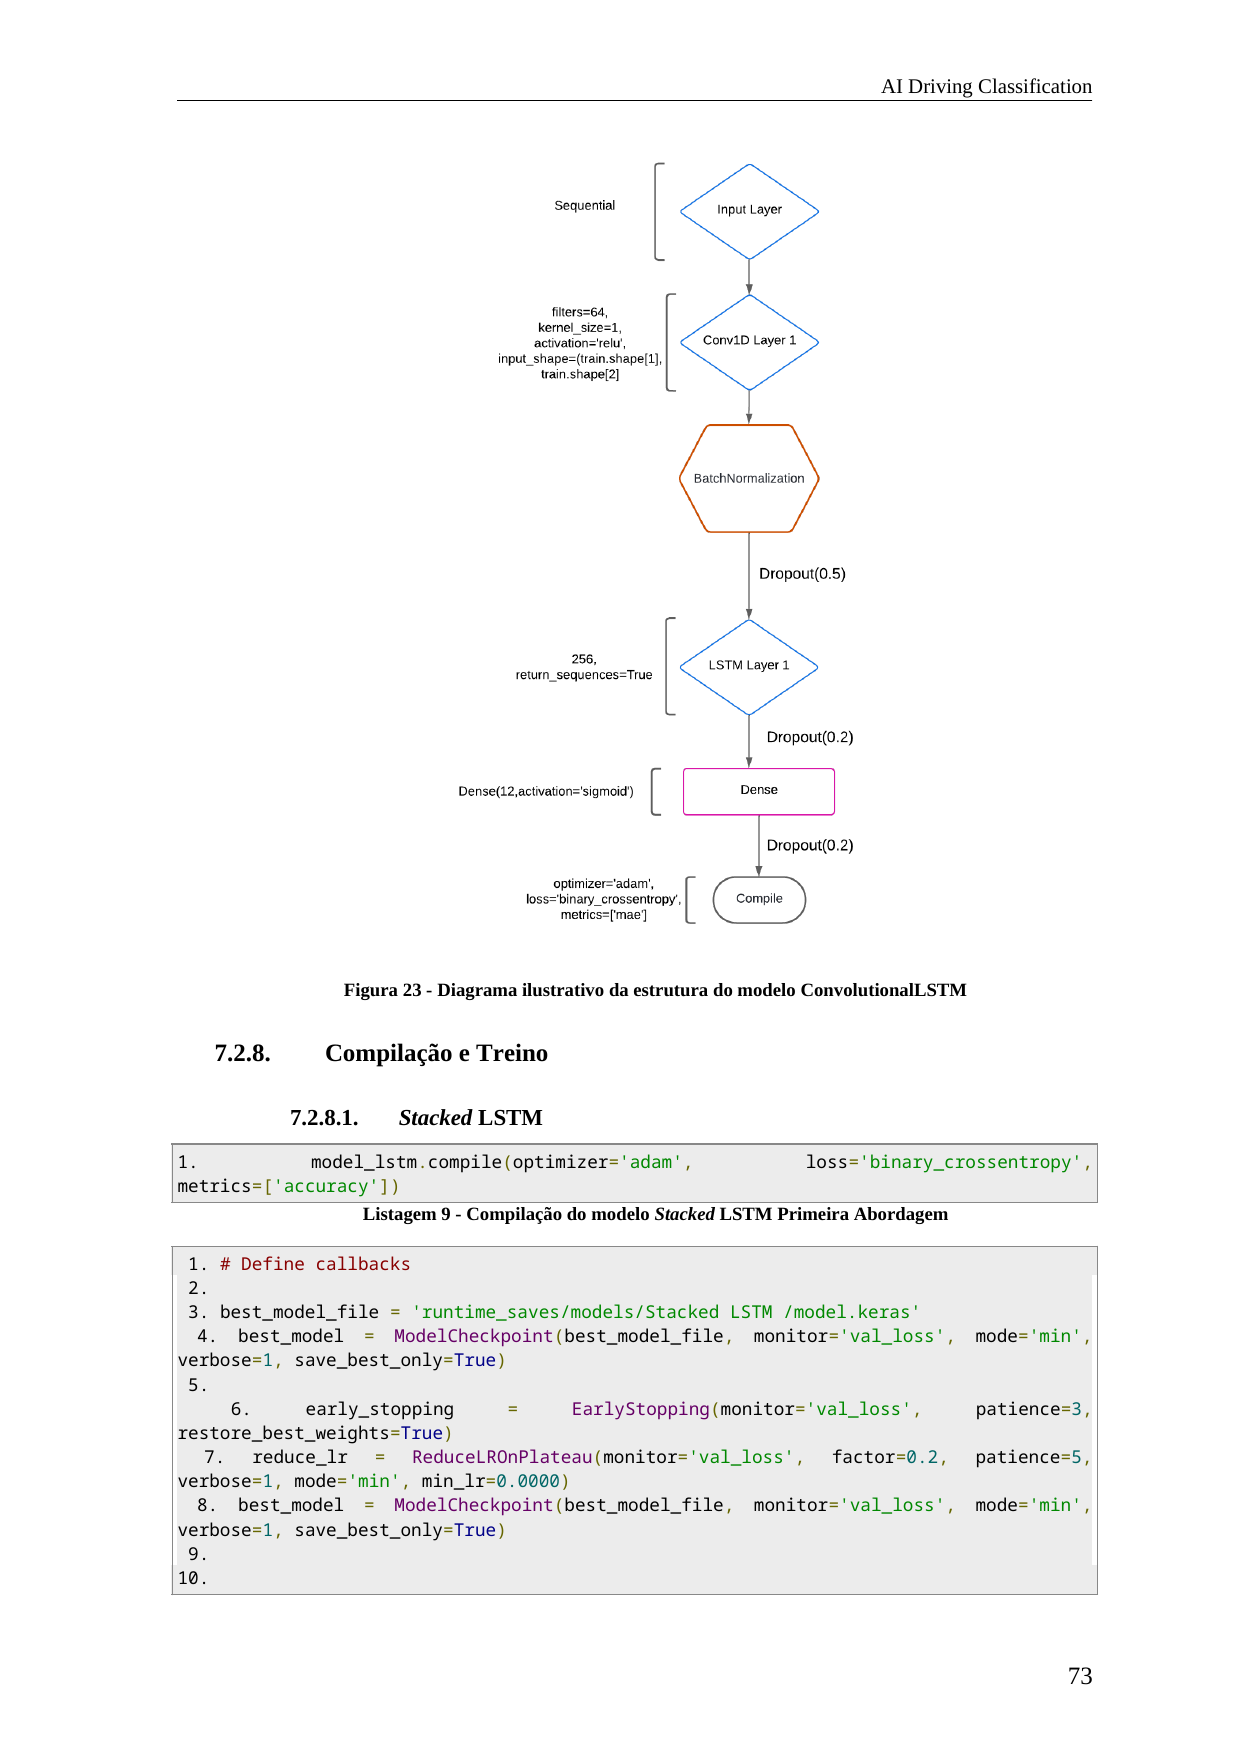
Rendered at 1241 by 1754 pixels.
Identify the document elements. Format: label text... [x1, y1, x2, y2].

text Listagem 9 - Compilação do modelo Stacked LSTM Primeira Abordagem [177, 1203, 1092, 1225]
text 9. [177, 1541, 1092, 1560]
text 7. reduce_lr = ReduceLROnPlateau(monitor='val_loss', factor=0.2, patience=5, verbose=1, mode='min', min_lr=0.0000) [177, 1444, 1092, 1493]
text Figura 23 - Diagrama ilustrativo da estrutura do modelo ConvolutionalLSTM [177, 979, 1092, 1001]
text 8. best_model = ModelCheckpoint(best_model_file, monitor='val_loss', mode='min', verbose=1, save_best_only=True) [177, 1493, 1092, 1541]
text 3. best_model_file = 'runtime_saves/models/Stacked LSTM /model.keras' [177, 1299, 1092, 1324]
text 6. early_stopping = EarlyStopping(monitor='val_loss', patience=3, restore_best_weights=True) [177, 1396, 1092, 1444]
text 5. [177, 1372, 1092, 1396]
subtitle Stacked LSTM [290, 1104, 1092, 1131]
subtitle Compilação e Treino [214, 1038, 1092, 1067]
text 2. [177, 1275, 1092, 1299]
text 4. best_model = ModelCheckpoint(best_model_file, monitor='val_loss', mode='min', verbose=1, save_best_only=True) [177, 1324, 1092, 1372]
text 1. model_lstm.compile(optimizer='adam', loss='binary_crossentropy', metrics=['accuracy']) [173, 1145, 1097, 1202]
picture [445, 147, 867, 944]
text 10. [173, 1560, 1097, 1594]
text 1. # Define callbacks [173, 1247, 1097, 1275]
